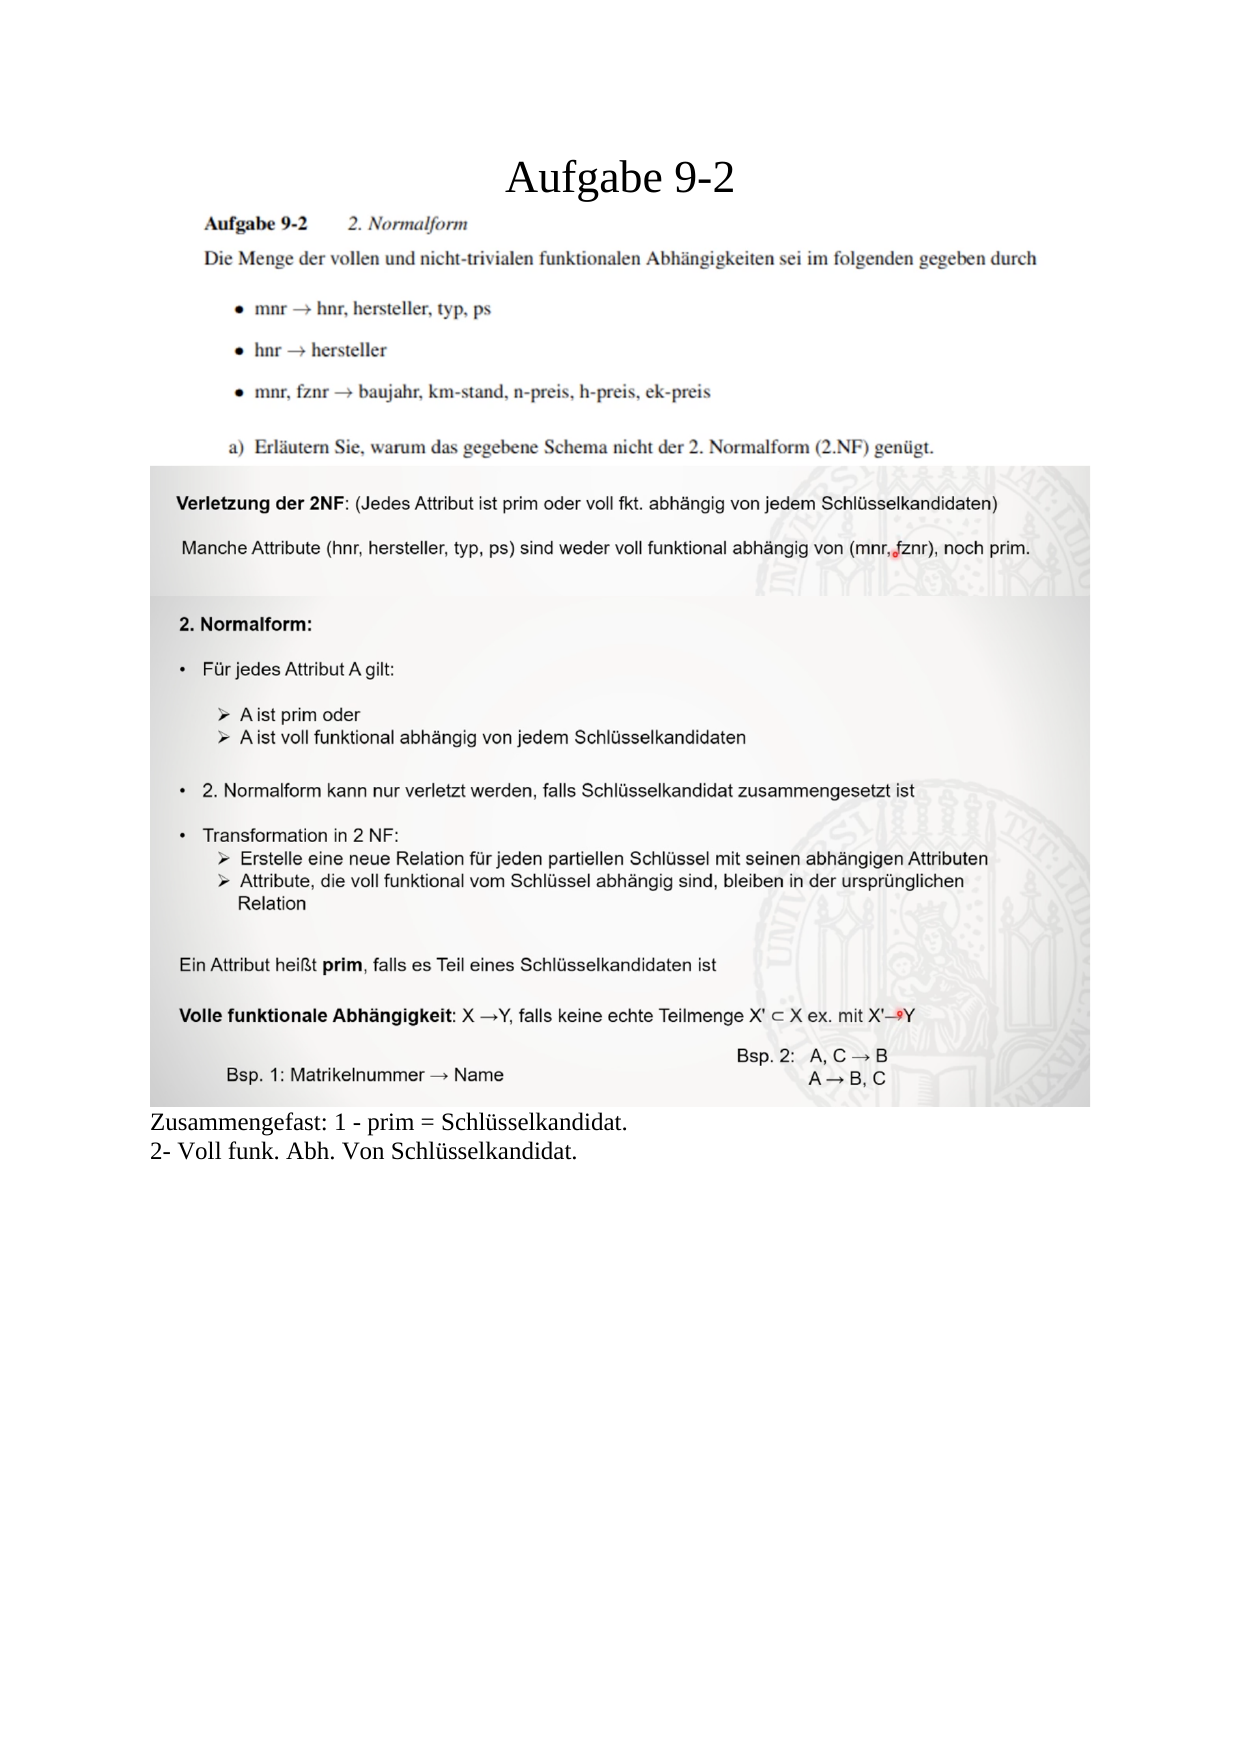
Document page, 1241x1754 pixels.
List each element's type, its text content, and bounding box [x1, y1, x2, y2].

text 2- Voll funk. Abh. Von Schlüsselkandidat. [150, 1136, 1090, 1164]
text Zusammengefast: 1 - prim = Schlüsselkandidat. [150, 1107, 1090, 1136]
picture [150, 202, 1091, 1107]
text Aufgabe 9-2 [150, 150, 1090, 202]
